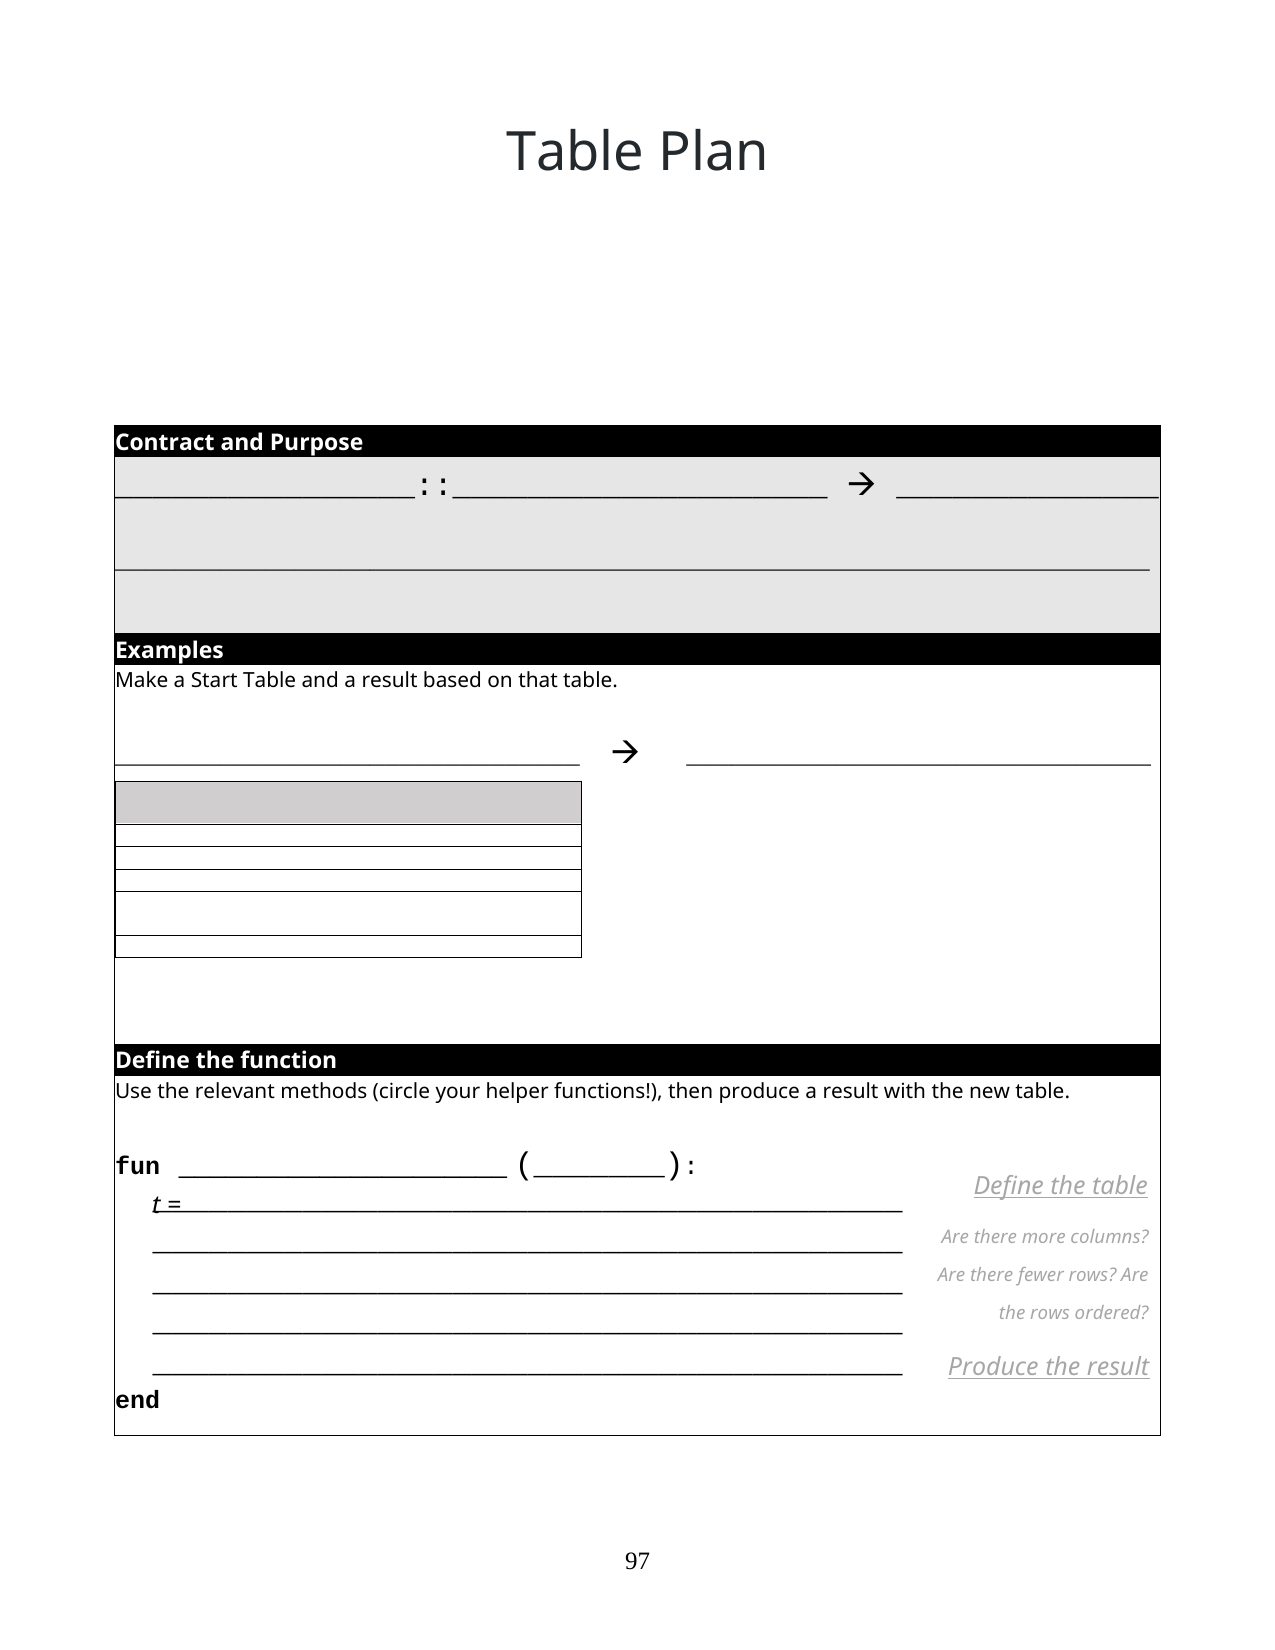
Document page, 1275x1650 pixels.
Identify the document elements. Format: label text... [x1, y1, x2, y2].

subtitle Table Plan [112, 112, 1162, 186]
table_cell Define the function Use the relevant methods (circle your helper functions!), then produce a result with the new table. fun _____________________ (_______): ________________________________________ ________________________________________ ________________________________________ ________________________________________ ________________________________________ end [115, 1076, 1160, 1435]
table_cell Examples Make a Start Table and a result based on that table. _______________________________ _______________________________ [115, 665, 1160, 1043]
table_header Contract and Purpose ________________::____________________ ______________ _____________________________________________________________________ [115, 457, 1160, 633]
